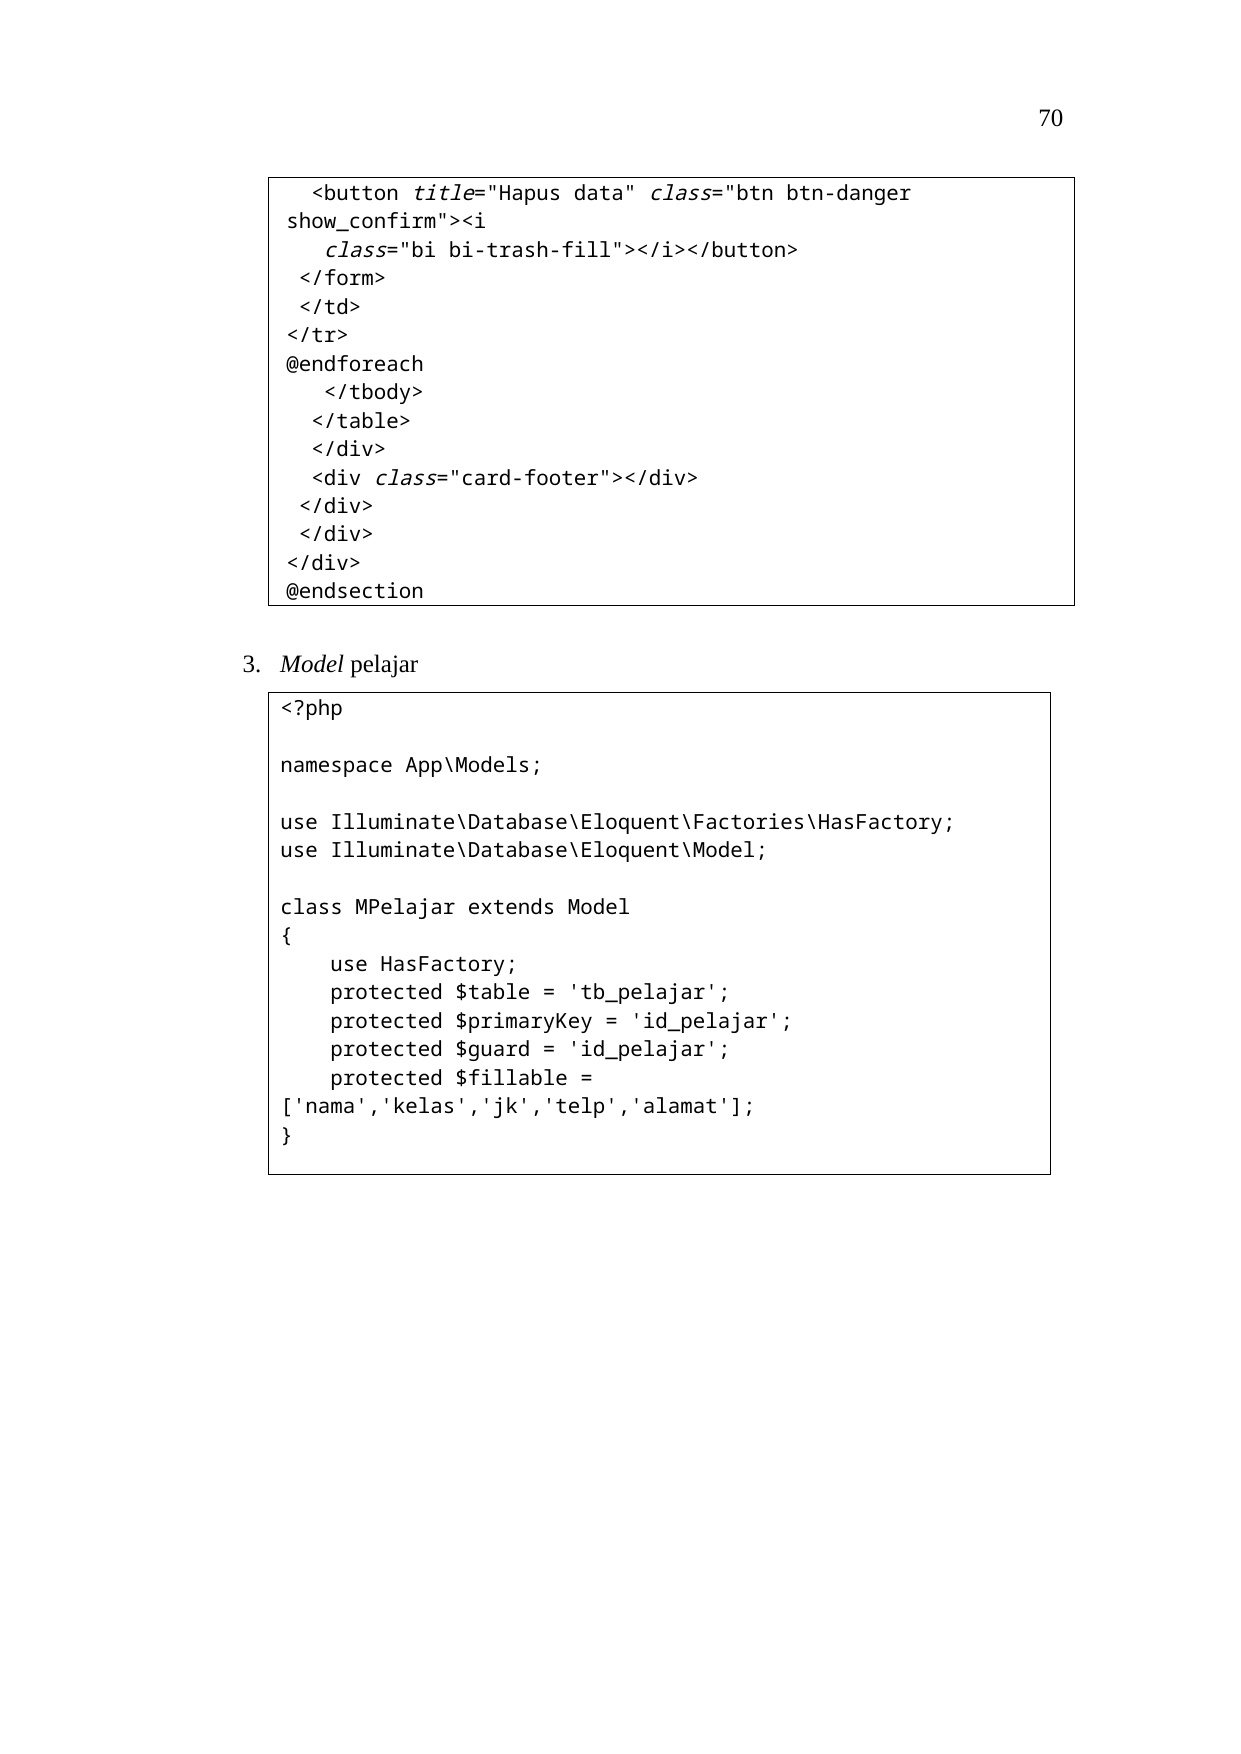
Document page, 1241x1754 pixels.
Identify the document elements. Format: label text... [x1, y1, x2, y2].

list Model pelajar [242, 649, 1063, 678]
table_header <?php namespace App\Models; use Illuminate\Database\Eloquent\Factories\HasFactory; use Illuminate\Database\Eloquent\Model; class MPelajar extends Model { use HasFactory; protected $table = 'tb_pelajar'; protected $primaryKey = 'id_pelajar'; protected $guard = 'id_pelajar'; protected $fillable = ['nama','kelas','jk','telp','alamat']; } [269, 693, 1050, 1173]
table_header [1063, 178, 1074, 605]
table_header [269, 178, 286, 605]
